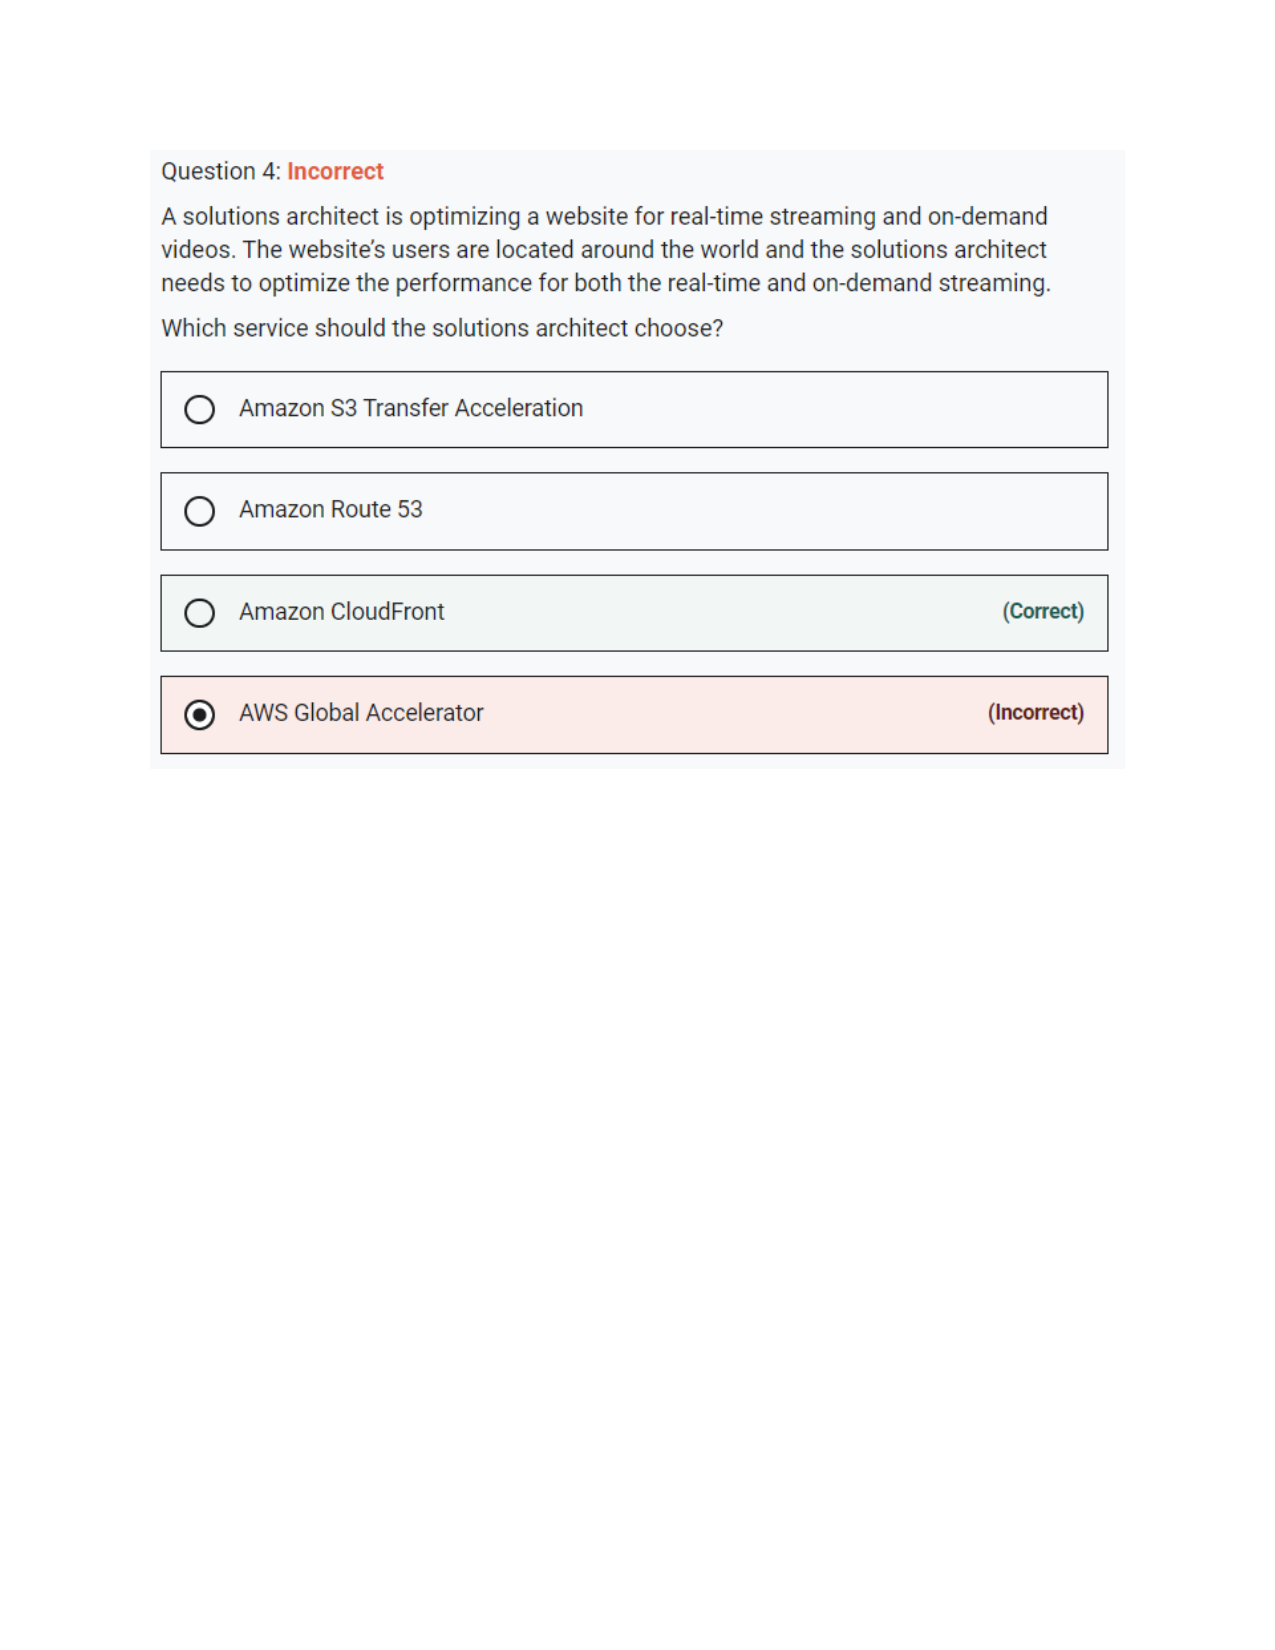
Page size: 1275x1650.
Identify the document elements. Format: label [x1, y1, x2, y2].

picture [150, 150, 1125, 769]
